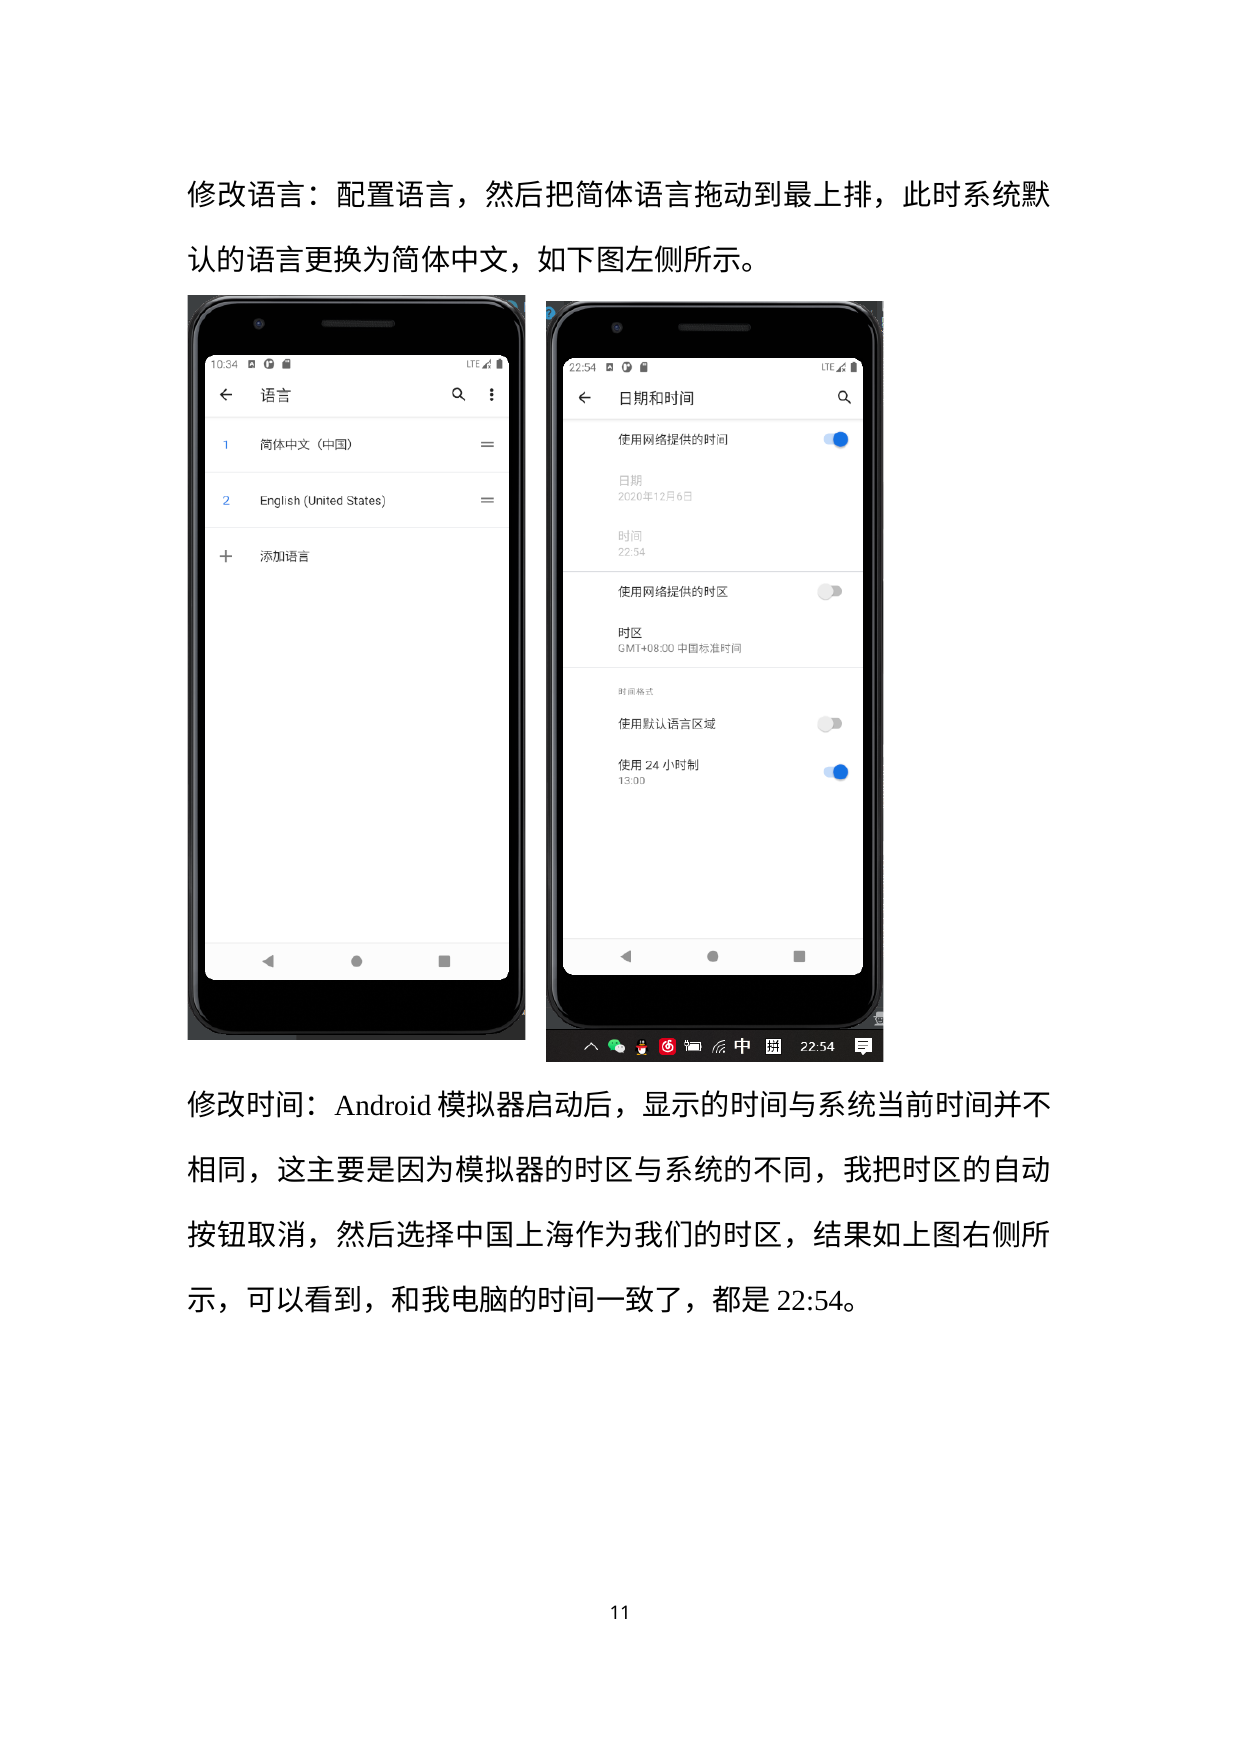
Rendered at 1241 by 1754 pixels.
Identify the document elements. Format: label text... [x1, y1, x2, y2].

picture [546, 301, 884, 1062]
picture [187, 295, 526, 1040]
text 修改语言：配置语言，然后把简体语言拖动到最上排，此时系统默认的语言更换为简体中文，如下图左侧所示。 [187, 160, 1053, 290]
